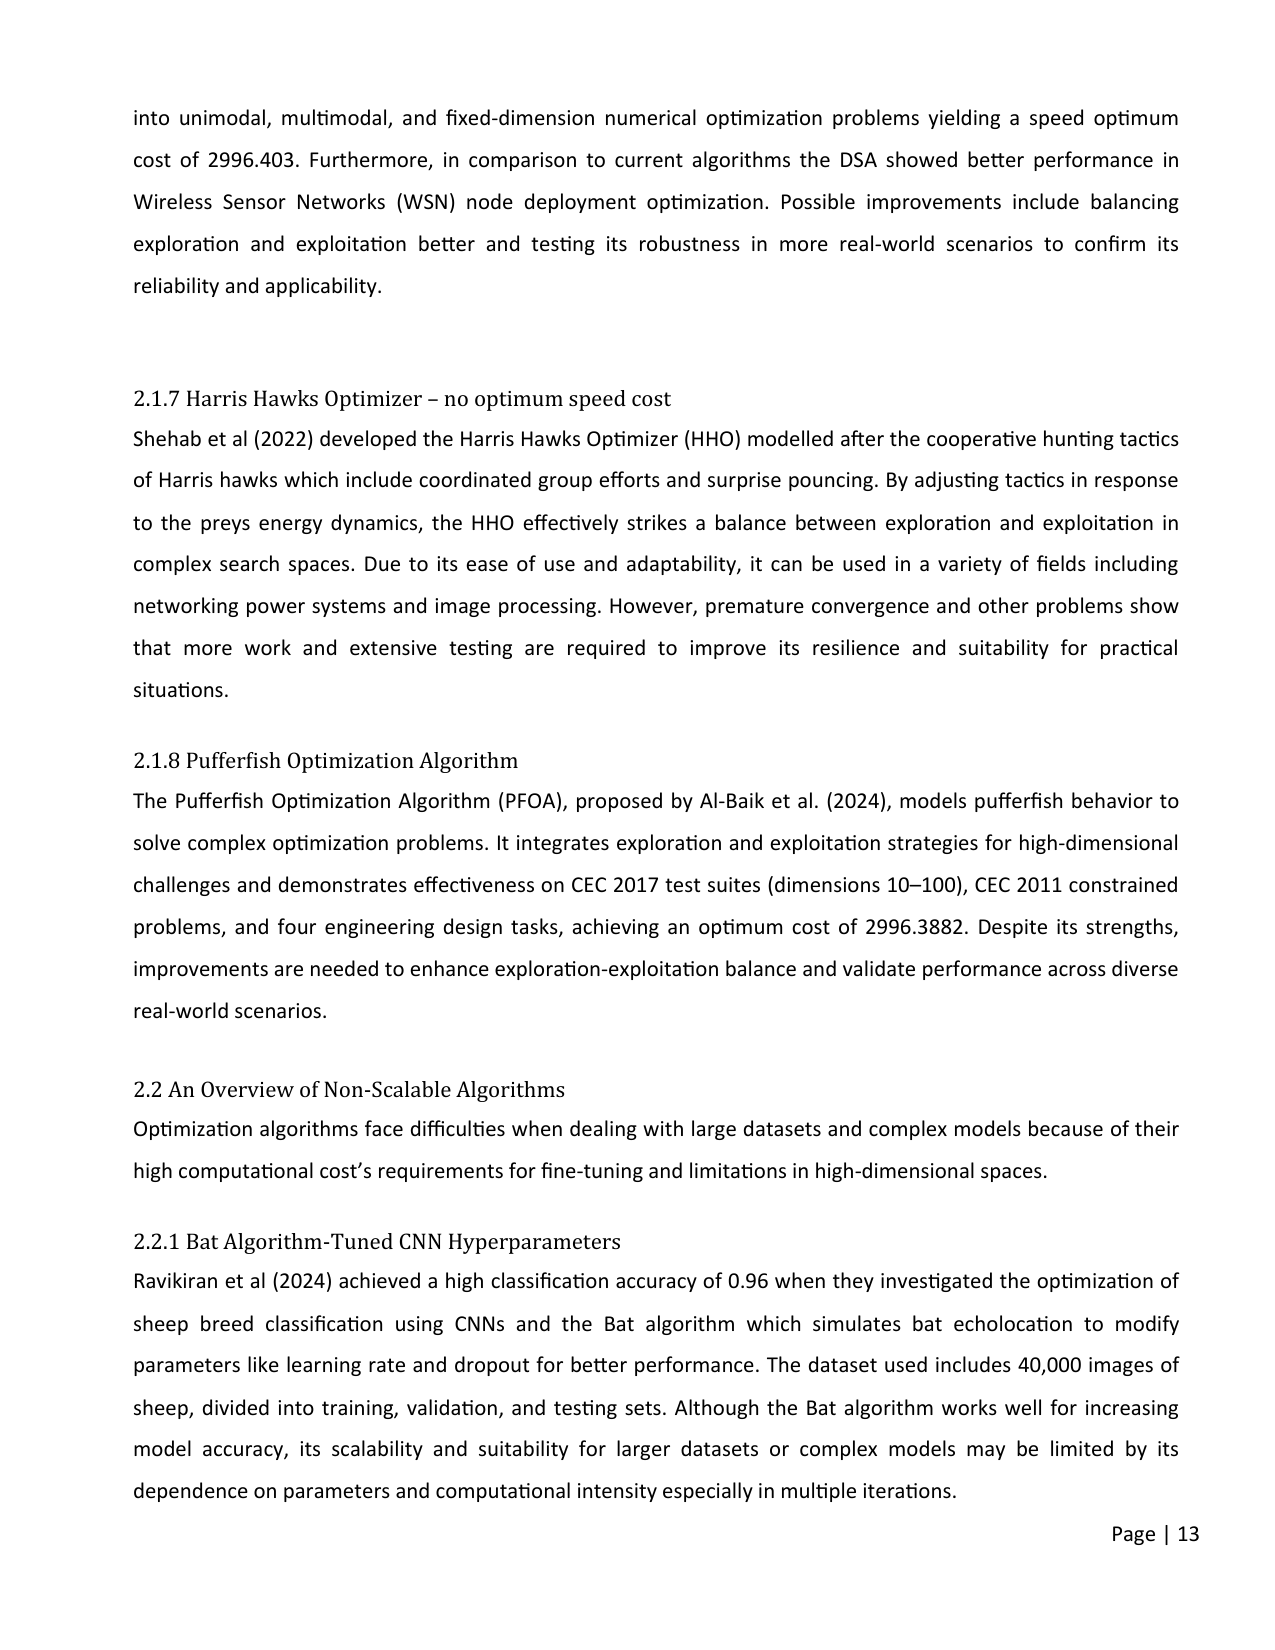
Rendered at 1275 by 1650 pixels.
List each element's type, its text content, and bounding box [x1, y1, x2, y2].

text Shehab et al (2022) developed the Harris Hawks Optimizer (HHO) modelled after the cooperative hunting tactics of Harris hawks which include coordinated group efforts and surprise pouncing. By adjusting tactics in response to the preys energy dynamics, the HHO effectively strikes a balance between exploration and exploitation in complex search spaces. Due to its ease of use and adaptability, it can be used in a variety of fields including networking power systems and image processing. However, premature convergence and other problems show that more work and extensive testing are required to improve its resilience and suitability for practical situations. [133, 424, 1181, 703]
subtitle 2.2 An Overview of Non-Scalable Algorithms [133, 1075, 1200, 1102]
subtitle 2.2.1 Bat Algorithm‑Tuned CNN Hyperparameters [133, 1227, 1200, 1254]
text Optimization algorithms face difficulties when dealing with large datasets and complex models because of their high computational cost’s requirements for fine-tuning and limitations in high-dimensional spaces. [133, 1114, 1181, 1184]
text The Pufferfish Optimization Algorithm (PFOA), proposed by Al-Baik et al. (2024), models pufferfish behavior to solve complex optimization problems. It integrates exploration and exploitation strategies for high-dimensional challenges and demonstrates effectiveness on CEC 2017 test suites (dimensions 10–100), CEC 2011 constrained problems, and four engineering design tasks, achieving an optimum cost of 2996.3882. Despite its strengths, improvements are needed to enhance exploration-exploitation balance and validate performance across diverse real-world scenarios. [133, 786, 1181, 1024]
subtitle 2.1.7 Harris Hawks Optimizer – no optimum speed cost [133, 384, 1200, 411]
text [133, 103, 1181, 299]
text Ravikiran et al (2024) achieved a high classification accuracy of 0.96 when they investigated the optimization of sheep breed classification using CNNs and the Bat algorithm which simulates bat echolocation to modify parameters like learning rate and dropout for better performance. The dataset used includes 40,000 images of sheep, divided into training, validation, and testing sets. Although the Bat algorithm works well for increasing model accuracy, its scalability and suitability for larger datasets or complex models may be limited by its dependence on parameters and computational intensity especially in multiple iterations. [133, 1267, 1181, 1504]
subtitle 2.1.8 Pufferfish Optimization Algorithm [133, 747, 1200, 773]
